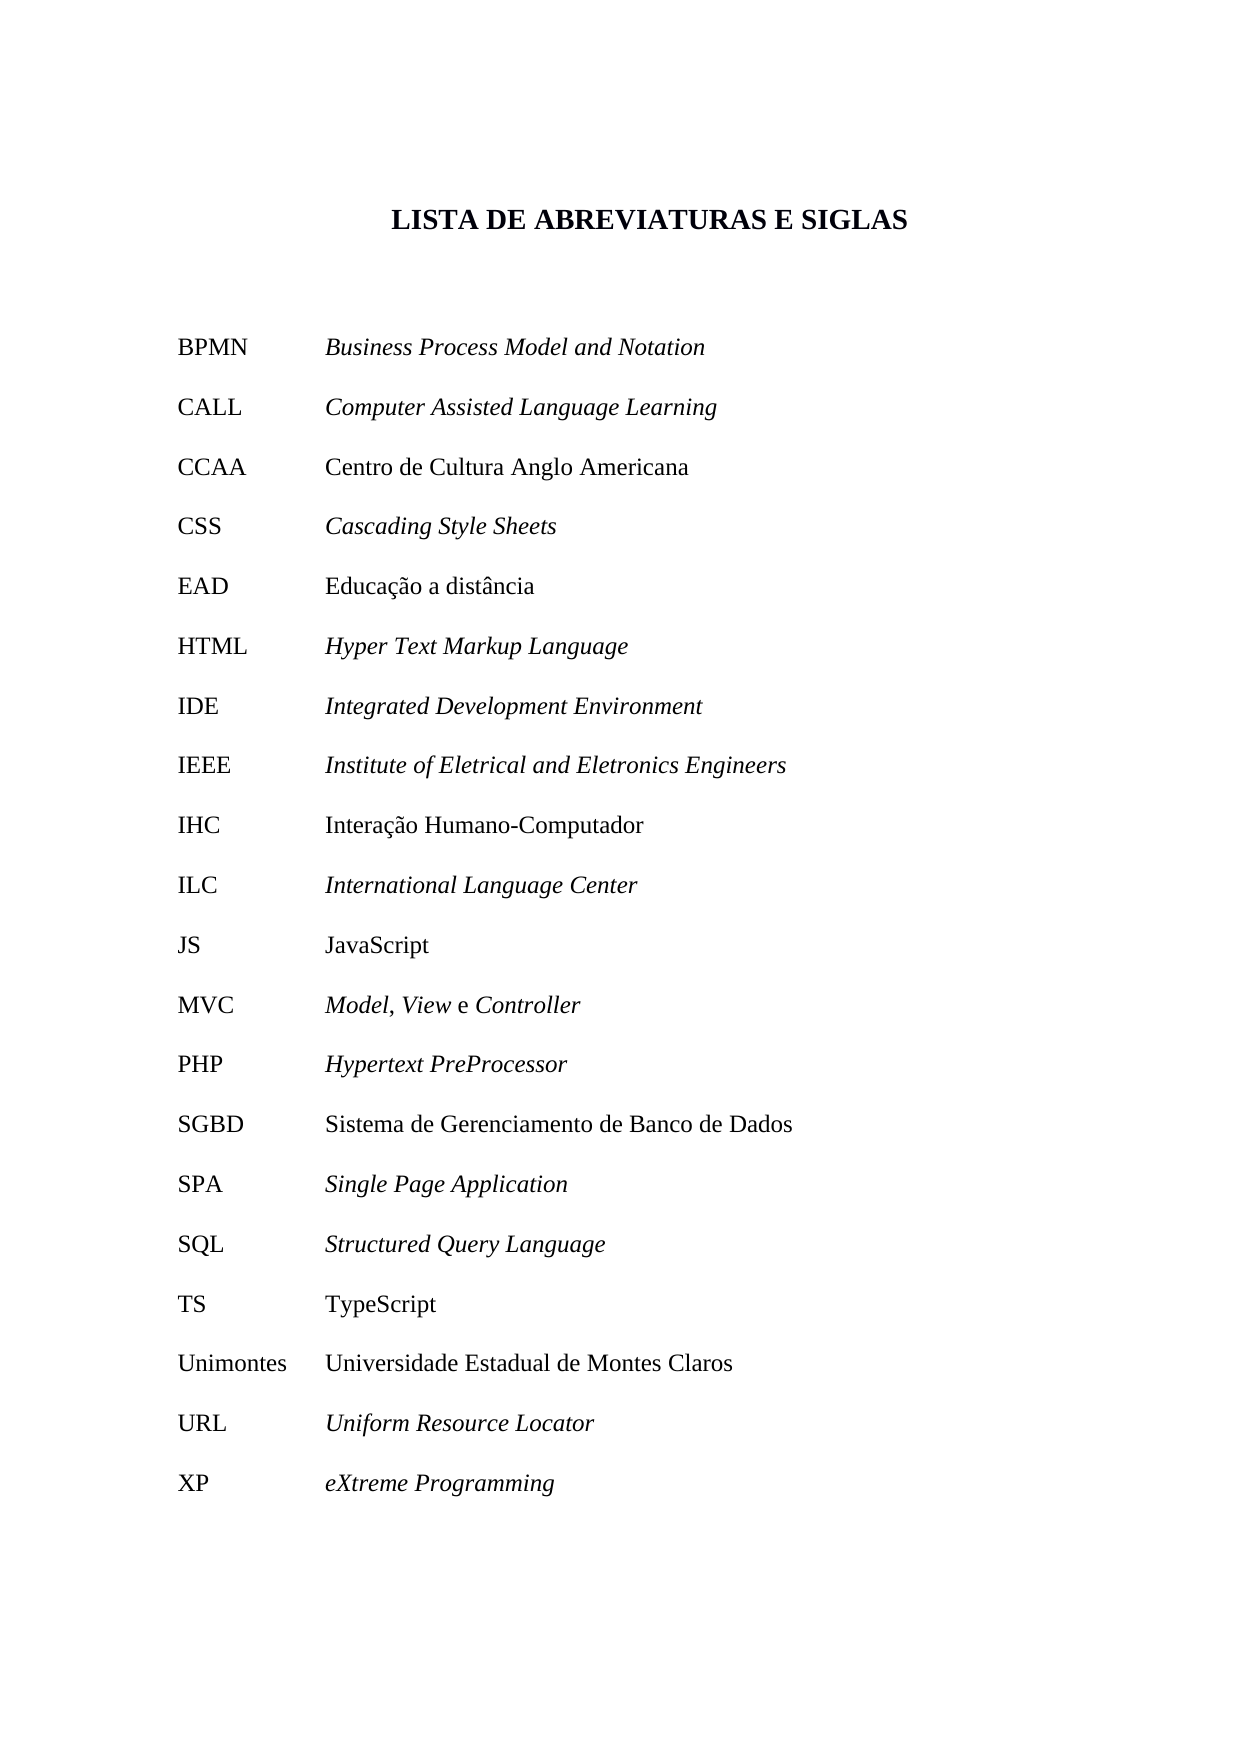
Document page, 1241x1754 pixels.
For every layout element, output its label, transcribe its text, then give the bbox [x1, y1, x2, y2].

text XP eXtreme Programming [177, 1468, 1122, 1497]
text Unimontes Universidade Estadual de Montes Claros [177, 1348, 1122, 1377]
text SPA Single Page Application [177, 1169, 1122, 1198]
text PHP Hypertext PreProcessor [177, 1049, 1122, 1078]
text ILC International Language Center [177, 870, 1122, 899]
text IEEE Institute of Eletrical and Eletronics Engineers [177, 751, 1122, 779]
text SGBD Sistema de Gerenciamento de Banco de Dados [177, 1109, 1122, 1138]
text IDE Integrated Development Environment [177, 691, 1122, 719]
text SQL Structured Query Language [177, 1229, 1122, 1258]
text TS TypeScript [177, 1289, 1122, 1317]
text CSS Cascading Style Sheets [177, 511, 1122, 540]
text HTML Hyper Text Markup Language [177, 631, 1122, 660]
text URL Uniform Resource Locator [177, 1408, 1122, 1437]
text JS JavaScript [177, 930, 1122, 959]
text IHC Interação Humano-Computador [177, 810, 1122, 839]
subtitle LISTA DE ABREVIATURAS E SIGLAS [177, 202, 1122, 236]
text MVC Model, View e Controller [177, 990, 1122, 1018]
text CALL Computer Assisted Language Learning [177, 392, 1122, 421]
text BPMN Business Process Model and Notation [177, 332, 1122, 361]
text CCAA Centro de Cultura Anglo Americana [177, 452, 1122, 480]
text EAD Educação a distância [177, 571, 1122, 600]
